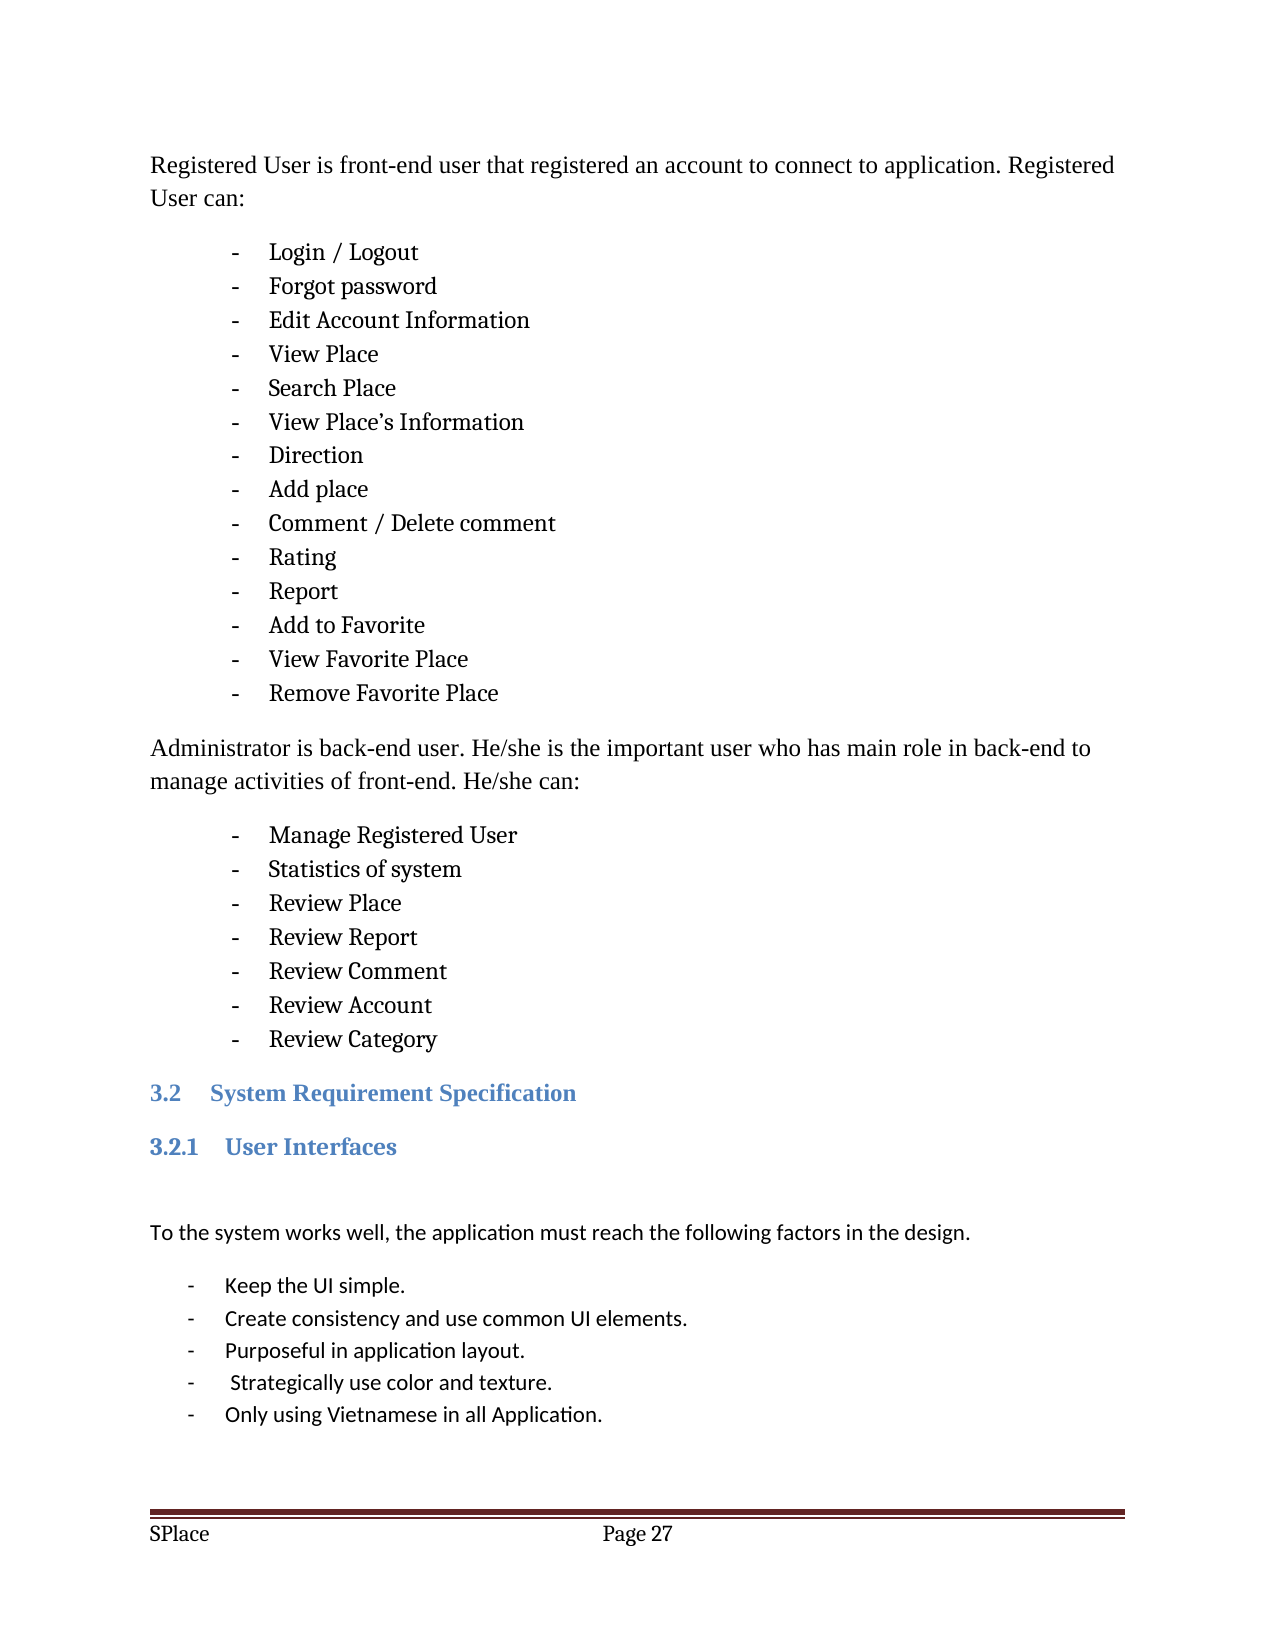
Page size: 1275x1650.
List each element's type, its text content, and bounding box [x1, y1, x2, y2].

subtitle System Requirement Specification [150, 1078, 1125, 1107]
list Comment / Delete comment [231, 508, 1125, 538]
text To the system works well, the application must reach the following factors in the design. [150, 1218, 1125, 1246]
list Edit Account Information [231, 305, 1125, 334]
list Login / Logout [231, 237, 1125, 266]
list Create consistency and use common UI elements. [187, 1304, 1125, 1332]
list Direction [231, 441, 1125, 470]
list View Place’s Information [231, 407, 1125, 436]
list Review Comment [231, 956, 1125, 985]
list Statistics of system [231, 854, 1125, 883]
list Keep the UI simple. [187, 1271, 1125, 1299]
list Only using Vietnamese in all Application. [187, 1400, 1125, 1428]
list Manage Registered User [231, 820, 1125, 849]
list Review Report [231, 922, 1125, 951]
list Add place [231, 474, 1125, 504]
list Strategically use color and texture. [187, 1368, 1125, 1396]
list Forgot password [231, 271, 1125, 300]
list Rating [231, 542, 1125, 572]
list View Favorite Place [231, 644, 1125, 674]
list Add to Favorite [231, 610, 1125, 640]
list Review Account [231, 990, 1125, 1019]
text Administrator is back-end user. He/she is the important user who has main role in back-end to manage activities of front-end. He/she can: [150, 733, 1125, 795]
list Search Place [231, 373, 1125, 402]
list Review Place [231, 888, 1125, 917]
list View Place [231, 339, 1125, 368]
list Purposeful in application layout. [187, 1336, 1125, 1364]
subtitle User Interfaces [150, 1132, 1125, 1161]
list Report [231, 576, 1125, 606]
list Review Category [231, 1024, 1125, 1053]
text Registered User is front-end user that registered an account to connect to application. Registered User can: [150, 150, 1125, 212]
list Remove Favorite Place [231, 678, 1125, 708]
